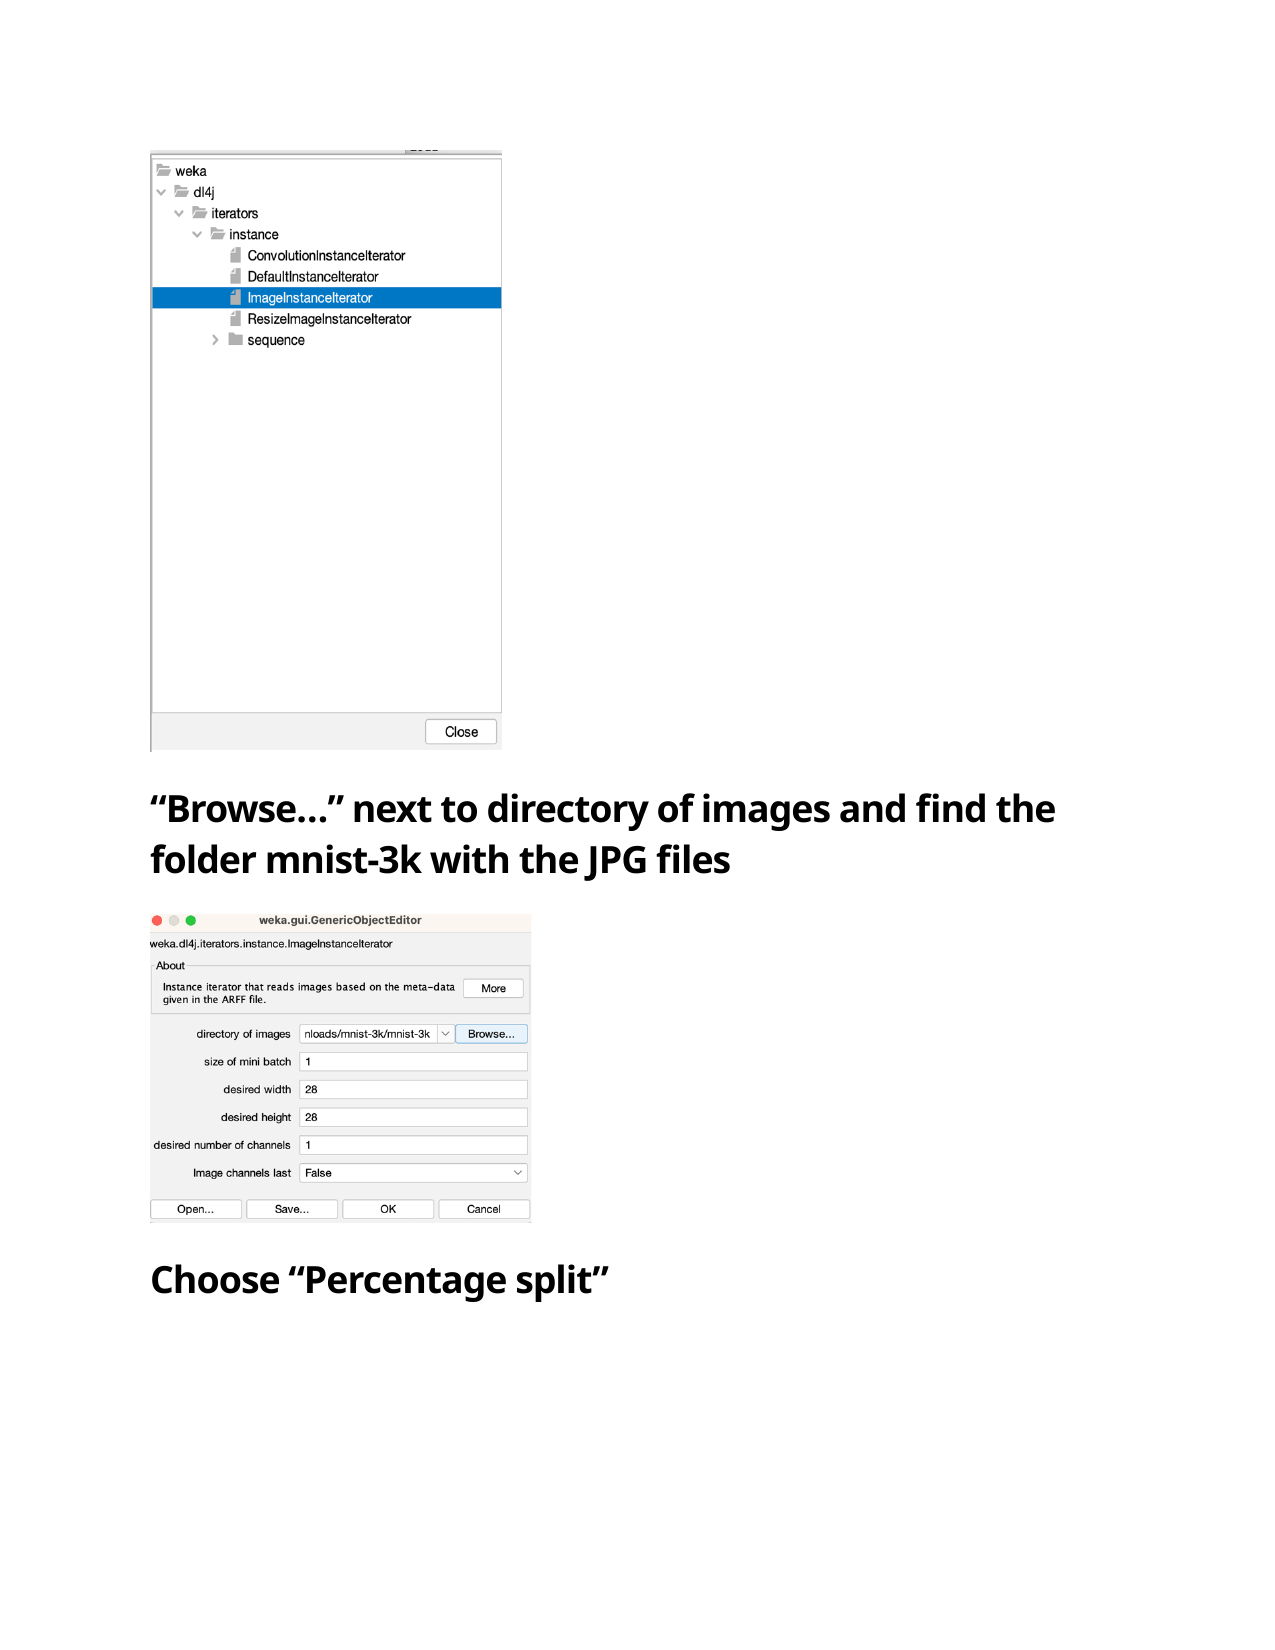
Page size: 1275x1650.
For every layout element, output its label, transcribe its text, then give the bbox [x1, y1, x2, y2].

picture [150, 914, 532, 1223]
picture [150, 150, 502, 752]
title “Browse…” next to directory of images and find the folder mnist-3k with the JPG files [150, 782, 1125, 884]
title Choose “Percentage split” [150, 1253, 1125, 1304]
